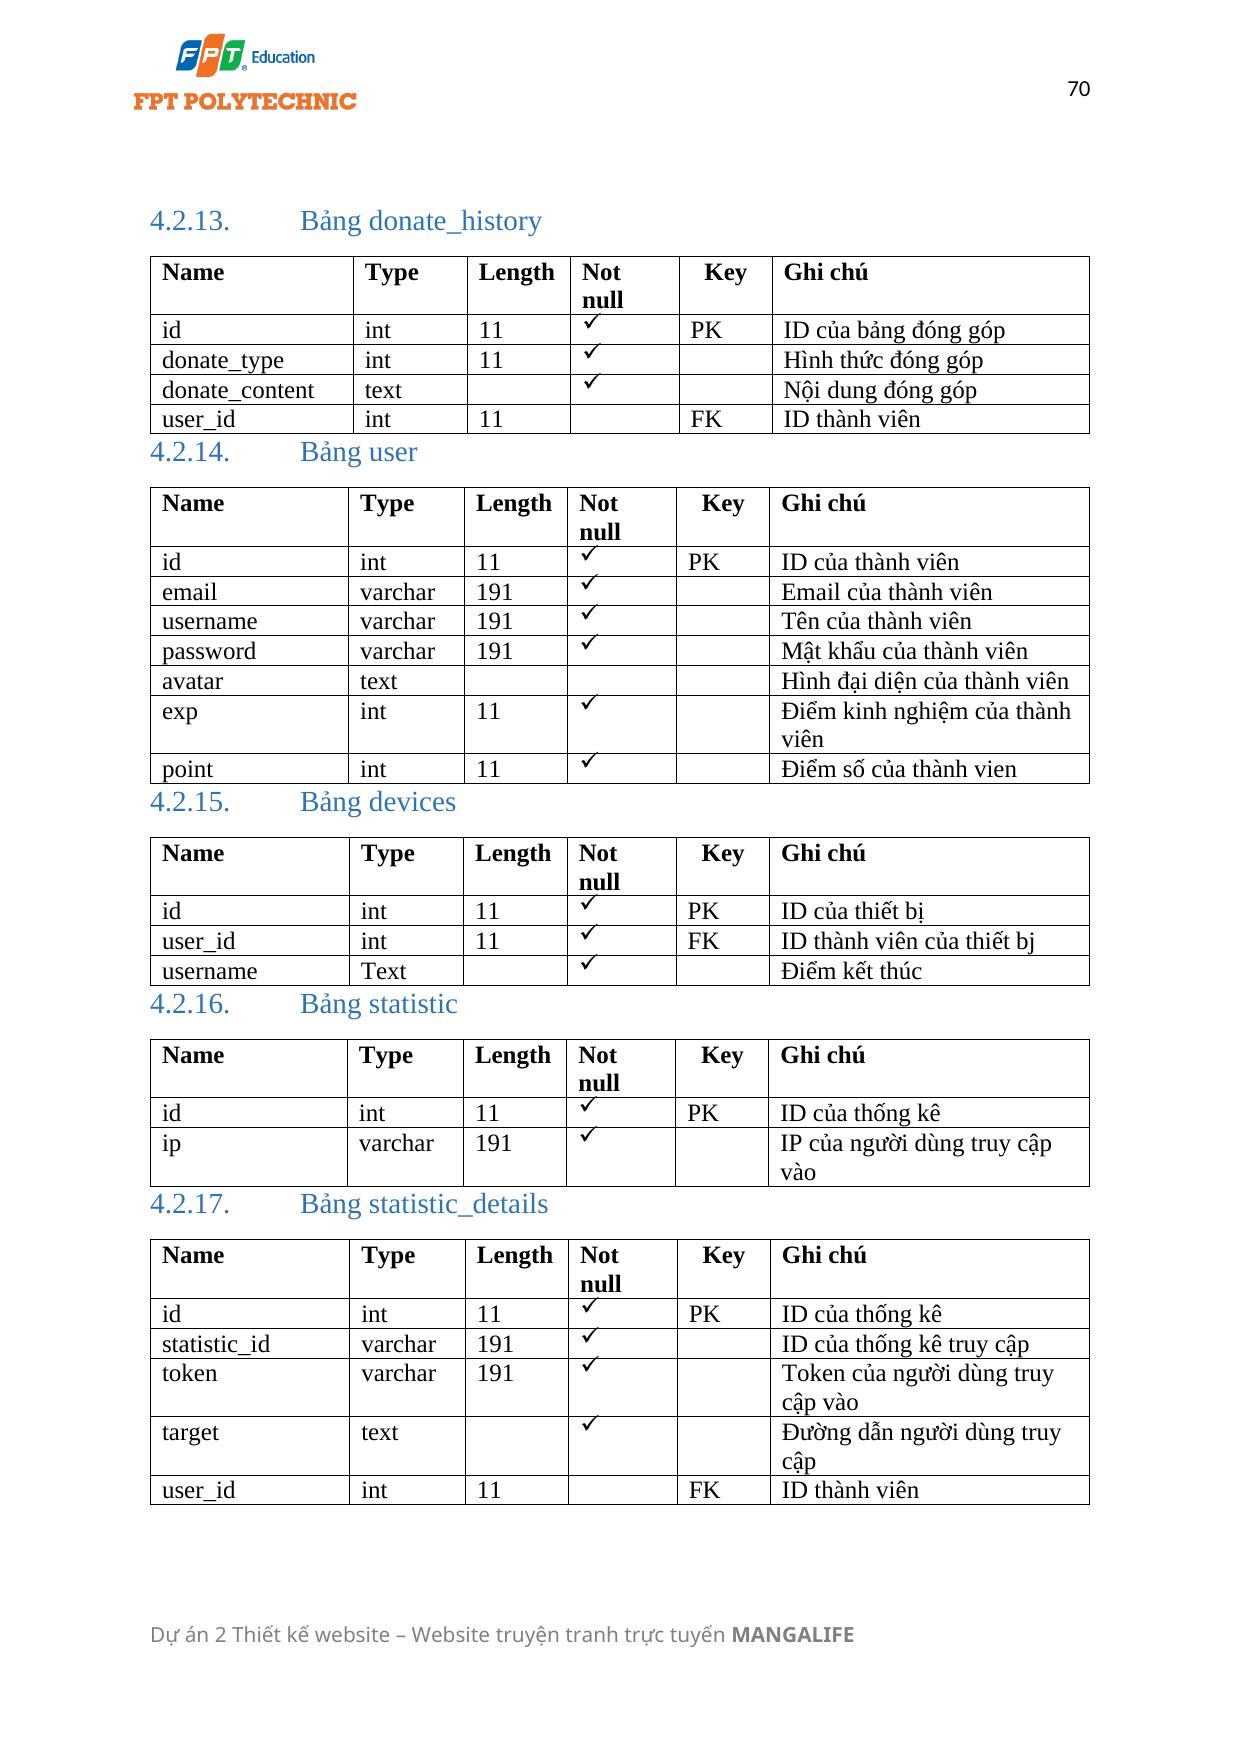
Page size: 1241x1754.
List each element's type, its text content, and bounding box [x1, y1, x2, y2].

table_cell PK [676, 1098, 768, 1127]
table_cell 11 [465, 754, 567, 783]
table_cell 191 [465, 577, 567, 605]
table_cell ip [151, 1128, 347, 1186]
table_header Name [151, 838, 349, 895]
table_header Name [151, 1040, 347, 1097]
table_cell [568, 636, 676, 665]
table_cell ID của thống kê truy cập [771, 1329, 1089, 1357]
table_cell [571, 315, 679, 344]
table_cell 11 [468, 405, 570, 433]
table_header Type [350, 1240, 465, 1298]
table_cell [677, 956, 769, 985]
table_cell [466, 1417, 568, 1474]
table_cell [680, 375, 772, 403]
table_cell [676, 1128, 768, 1186]
table_cell 11 [464, 1098, 566, 1127]
table_cell token [151, 1359, 349, 1416]
table_header Not null [567, 1040, 675, 1097]
table_header Ghi chú [770, 488, 1089, 546]
table_cell [465, 666, 567, 695]
table_cell [677, 754, 769, 783]
table_cell username [151, 956, 349, 985]
table_cell [678, 1329, 770, 1357]
table_header Key [676, 1040, 768, 1097]
table_cell point [151, 754, 348, 783]
table_cell [568, 696, 676, 753]
table_cell [677, 666, 769, 695]
table_cell int [354, 345, 467, 374]
list Bảng statistic [150, 986, 1090, 1019]
table_cell 11 [466, 1476, 568, 1504]
table_cell Hình thức đóng góp [773, 345, 1089, 374]
table_header Length [464, 838, 567, 895]
table_cell IP của người dùng truy cập vào [769, 1128, 1089, 1186]
table_cell ID của thống kê [771, 1299, 1089, 1328]
table_header Ghi chú [769, 1040, 1089, 1097]
table_header Name [151, 488, 348, 546]
table_cell target [151, 1417, 349, 1474]
table_cell user_id [151, 405, 353, 433]
table_cell 11 [464, 896, 567, 925]
table_cell Điểm số của thành vien [770, 754, 1089, 783]
table_cell FK [680, 405, 772, 433]
table_cell int [348, 1098, 463, 1127]
table_cell donate_content [151, 375, 353, 403]
table_header Not null [569, 1240, 677, 1298]
table_cell id [151, 547, 348, 576]
table_cell 191 [466, 1359, 568, 1416]
table_header Length [464, 1040, 566, 1097]
table_header Ghi chú [770, 838, 1089, 895]
table_cell PK [677, 547, 769, 576]
table_cell [571, 375, 679, 403]
table_cell [680, 345, 772, 374]
table_cell [567, 1098, 675, 1127]
table_cell 11 [465, 547, 567, 576]
table_cell [468, 375, 570, 403]
table_cell text [350, 1417, 465, 1474]
table_cell ID của thành viên [770, 547, 1089, 576]
table_cell varchar [349, 636, 464, 665]
table_cell Token của người dùng truy cập vào [771, 1359, 1089, 1416]
table_cell [569, 1329, 677, 1357]
table_header Key [677, 488, 769, 546]
table_cell int [349, 754, 464, 783]
table_header Not null [571, 257, 679, 314]
table_cell PK [677, 896, 769, 925]
table_cell username [151, 606, 348, 635]
table_cell [677, 577, 769, 605]
table_cell [569, 1299, 677, 1328]
table_cell Text [350, 956, 463, 985]
table_cell int [349, 547, 464, 576]
table_cell id [151, 896, 349, 925]
table_cell user_id [151, 926, 349, 955]
table_cell [568, 577, 676, 605]
list Bảng devices [150, 784, 1090, 818]
table_cell Tên của thành viên [770, 606, 1089, 635]
table_cell Mật khẩu của thành viên [770, 636, 1089, 665]
table_cell 11 [466, 1299, 568, 1328]
table_cell int [350, 1299, 465, 1328]
table_cell FK [678, 1476, 770, 1504]
table_cell [677, 696, 769, 753]
table_header Length [466, 1240, 568, 1298]
table_cell 191 [466, 1329, 568, 1357]
table_cell email [151, 577, 348, 605]
table_cell [568, 926, 676, 955]
table_cell 191 [465, 636, 567, 665]
table_header Ghi chú [773, 257, 1089, 314]
table_cell PK [678, 1299, 770, 1328]
table_cell varchar [350, 1329, 465, 1357]
table_cell [568, 956, 676, 985]
table_header Not null [568, 838, 676, 895]
table_cell int [354, 405, 467, 433]
list Bảng statistic_details [150, 1187, 1090, 1220]
table_cell [678, 1417, 770, 1474]
table_cell text [349, 666, 464, 695]
table_cell int [350, 1476, 465, 1504]
table_cell Email của thành viên [770, 577, 1089, 605]
table_cell int [349, 696, 464, 753]
table_cell [464, 956, 567, 985]
table_cell avatar [151, 666, 348, 695]
table_header Type [350, 838, 463, 895]
table_cell PK [680, 315, 772, 344]
table_cell id [151, 1098, 347, 1127]
table_header Length [468, 257, 570, 314]
table_cell ID của thống kê [769, 1098, 1089, 1127]
table_cell 11 [464, 926, 567, 955]
table_cell [567, 1128, 675, 1186]
table_cell 191 [464, 1128, 566, 1186]
table_cell [568, 896, 676, 925]
table_cell [569, 1476, 677, 1504]
table_cell [569, 1417, 677, 1474]
table_cell [568, 666, 676, 695]
table_cell varchar [349, 577, 464, 605]
table_header Type [349, 488, 464, 546]
table_cell Đường dẫn người dùng truy cập [771, 1417, 1089, 1474]
table_header Key [680, 257, 772, 314]
table_cell int [350, 926, 463, 955]
table_cell [569, 1359, 677, 1416]
table_cell FK [677, 926, 769, 955]
table_cell user_id [151, 1476, 349, 1504]
table_cell [568, 754, 676, 783]
table_cell varchar [350, 1359, 465, 1416]
table_header Ghi chú [771, 1240, 1089, 1298]
table_cell 11 [468, 315, 570, 344]
table_cell text [354, 375, 467, 403]
table_header Length [465, 488, 567, 546]
list Bảng user [150, 434, 1090, 468]
picture [126, 26, 364, 117]
table_cell int [354, 315, 467, 344]
table_cell 11 [468, 345, 570, 374]
table_cell [678, 1359, 770, 1416]
table_header Name [151, 257, 353, 314]
table_cell [568, 547, 676, 576]
table_cell password [151, 636, 348, 665]
table_cell [677, 636, 769, 665]
table_cell varchar [349, 606, 464, 635]
table_cell id [151, 1299, 349, 1328]
table_cell donate_type [151, 345, 353, 374]
table_header Key [678, 1240, 770, 1298]
table_cell [571, 345, 679, 374]
table_cell ID thành viên của thiết bj [770, 926, 1089, 955]
list Bảng donate_history [150, 203, 1090, 236]
table_cell 191 [465, 606, 567, 635]
table_cell Điểm kết thúc [770, 956, 1089, 985]
table_header Name [151, 1240, 349, 1298]
table_cell [571, 405, 679, 433]
table_cell varchar [348, 1128, 463, 1186]
table_cell ID thành viên [773, 405, 1089, 433]
table_cell 11 [465, 696, 567, 753]
table_cell [568, 606, 676, 635]
table_cell Hình đại diện của thành viên [770, 666, 1089, 695]
table_cell Nội dung đóng góp [773, 375, 1089, 403]
table_cell exp [151, 696, 348, 753]
table_cell [677, 606, 769, 635]
table_header Type [348, 1040, 463, 1097]
table_header Type [354, 257, 467, 314]
table_cell statistic_id [151, 1329, 349, 1357]
table_header Key [677, 838, 769, 895]
table_cell Điểm kinh nghiệm của thành viên [770, 696, 1089, 753]
table_cell int [350, 896, 463, 925]
table_cell ID thành viên [771, 1476, 1089, 1504]
table_cell ID của thiết bị [770, 896, 1089, 925]
table_cell id [151, 315, 353, 344]
table_cell ID của bảng đóng góp [773, 315, 1089, 344]
table_header Not null [568, 488, 676, 546]
